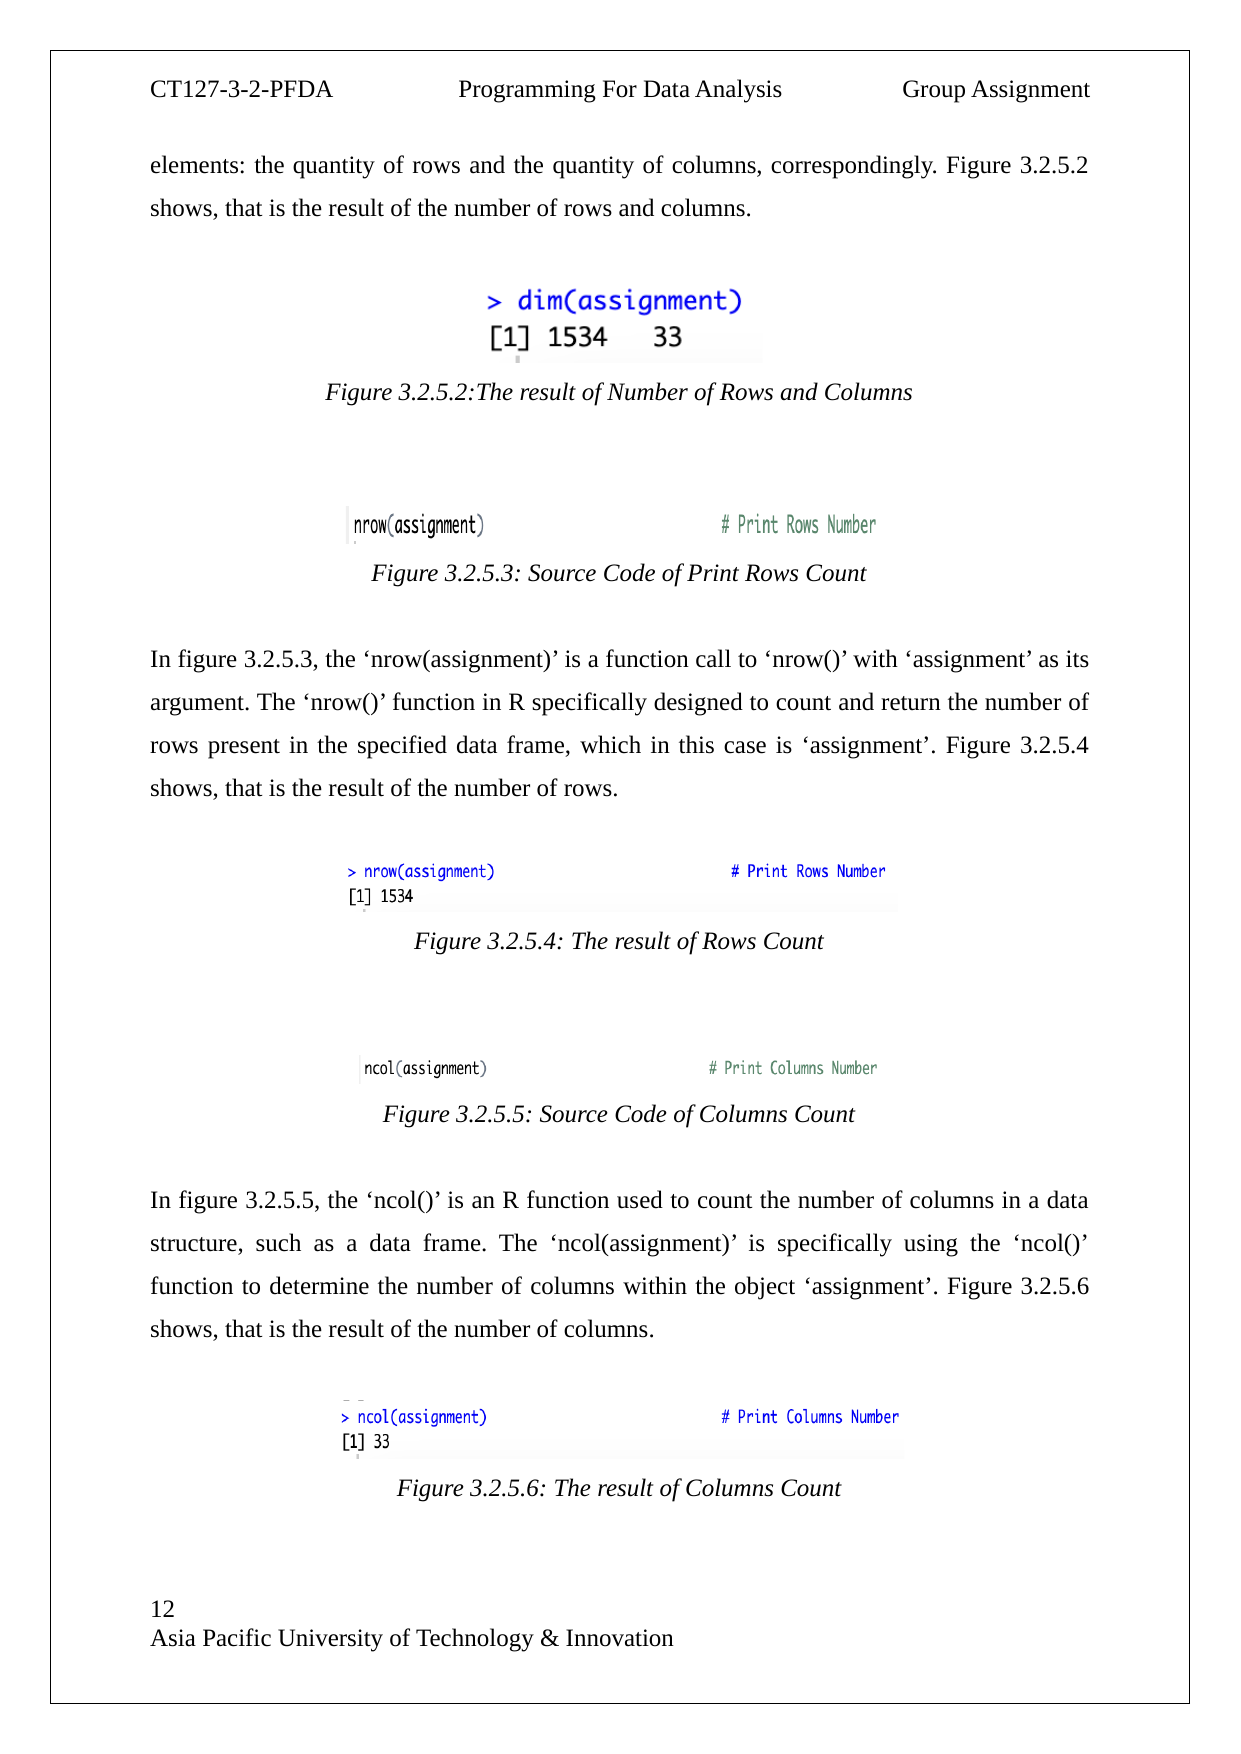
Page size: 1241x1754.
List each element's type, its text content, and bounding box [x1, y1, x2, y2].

text In figure 3.2.5.5, the ‘ncol()’ is an R function used to count the number of columns in a data structure, such as a data frame. The ‘ncol(assignment)’ is specifically using the ‘ncol()’ function to determine the number of columns within the object ‘assignment’. Figure 3.2.5.6 shows, that is the result of the number of columns. [150, 1185, 1090, 1343]
picture [342, 859, 899, 912]
picture [359, 1055, 882, 1084]
text Figure 3.2.5.4: The result of Rows Count [150, 926, 1090, 955]
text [150, 150, 1090, 222]
text In figure 3.2.5.3, the ‘nrow(assignment)’ is a function call to ‘nrow()’ with ‘assignment’ as its argument. The ‘nrow()’ function in R specifically designed to count and return the number of rows present in the specified data frame, which in this case is ‘assignment’. Figure 3.2.5.4 shows, that is the result of the number of rows. [150, 644, 1090, 802]
picture [345, 506, 895, 544]
text Figure 3.2.5.5: Source Code of Columns Count [150, 1099, 1090, 1127]
text Figure 3.2.5.6: The result of Columns Count [150, 1473, 1090, 1502]
picture [477, 279, 763, 363]
text Figure 3.2.5.2:The result of Number of Rows and Columns [150, 377, 1090, 406]
picture [335, 1400, 905, 1459]
